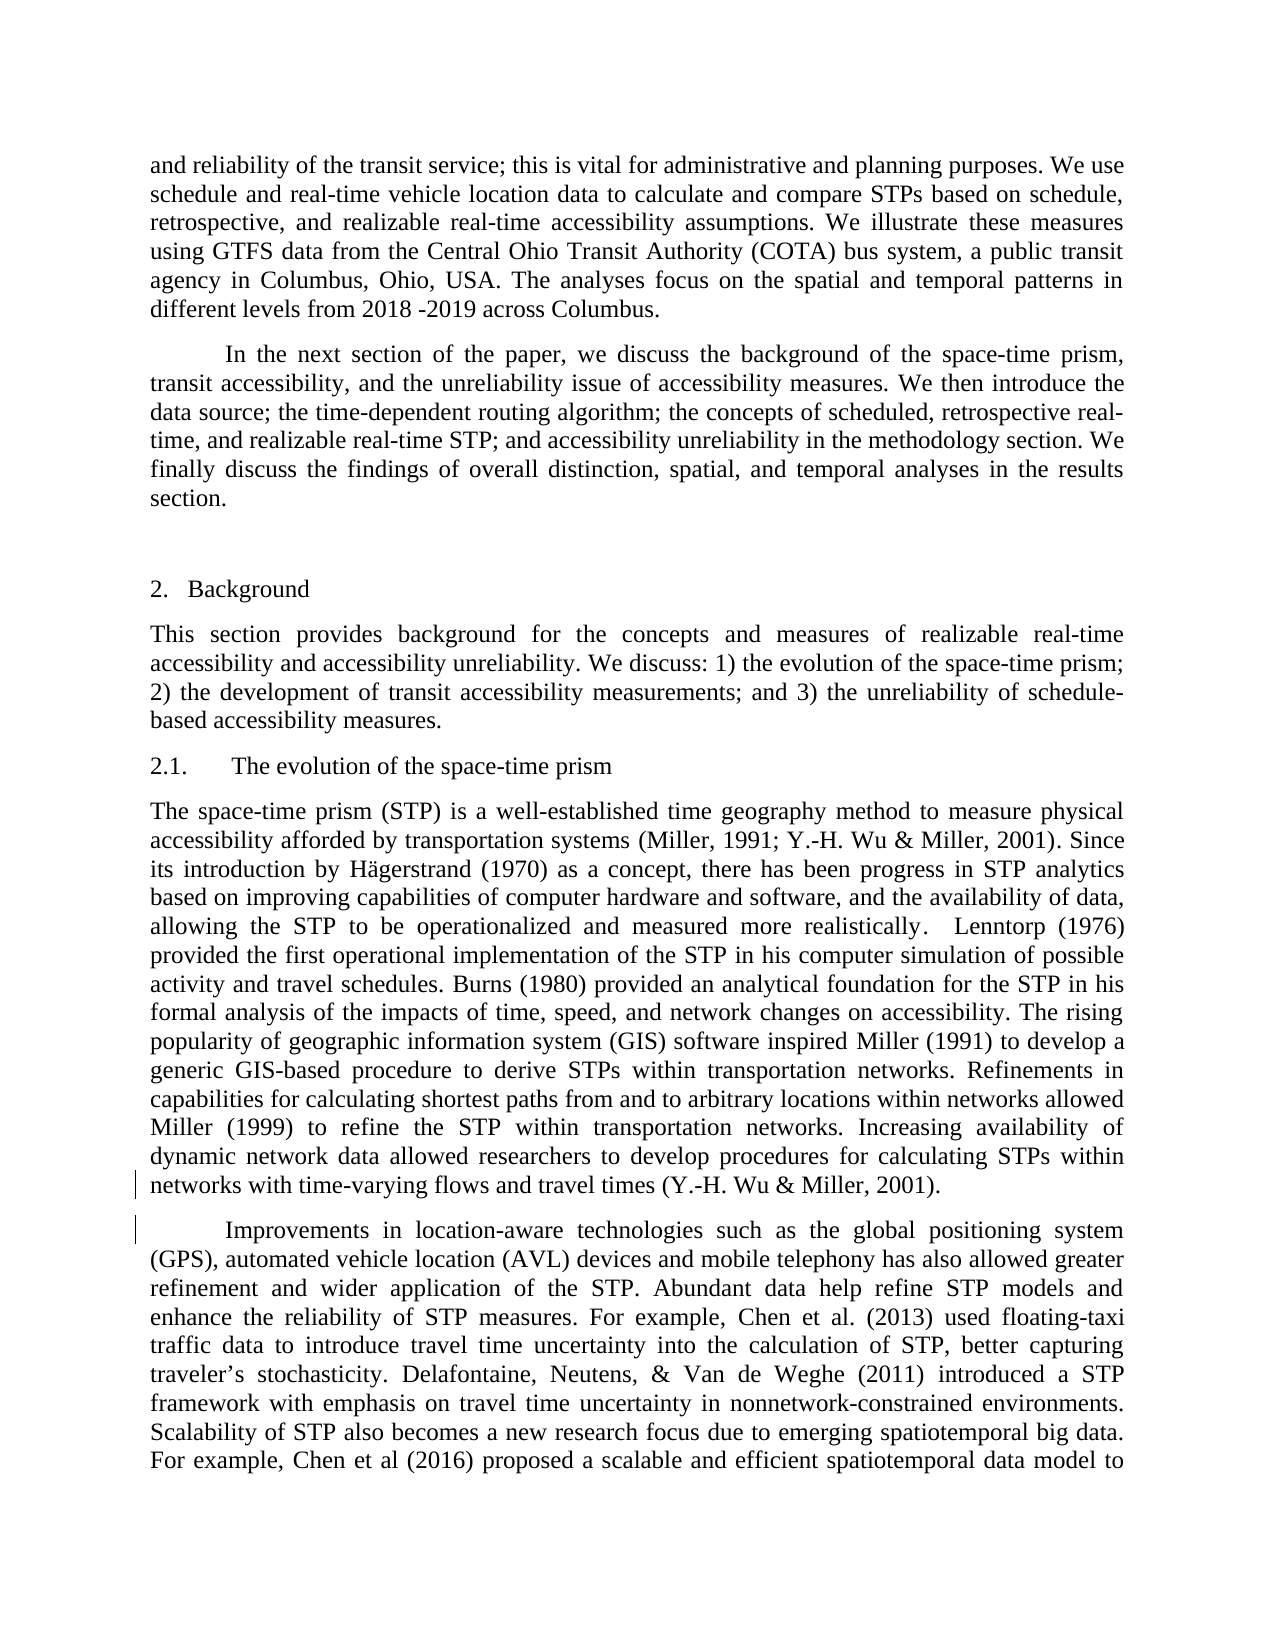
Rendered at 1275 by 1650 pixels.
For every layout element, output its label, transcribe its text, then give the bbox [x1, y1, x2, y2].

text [150, 1215, 1125, 1474]
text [150, 150, 1125, 322]
text In the next section of the paper, we discuss the background of the space-time prism, transit accessibility, and the unreliability issue of accessibility measures. We then introduce the data source; the time-dependent routing algorithm; the concepts of scheduled, retrospective real-time, and realizable real-time STP; and accessibility unreliability in the methodology section. We finally discuss the findings of overall distinction, spatial, and temporal analyses in the results section. [150, 339, 1125, 512]
list Background [150, 574, 1125, 602]
text The space-time prism (STP) is a well-established time geography method to measure physical accessibility afforded by transportation systems (Miller, 1991; Y.-H. Wu & Miller, 2001). Since its introduction by Hägerstrand (1970) as a concept, there has been progress in STP analytics based on improving capabilities of computer hardware and software, and the availability of data, allowing the STP to be operationalized and measured more realistically. Lenntorp (1976) provided the first operational implementation of the STP in his computer simulation of possible activity and travel schedules. Burns (1980) provided an analytical foundation for the STP in his formal analysis of the impacts of time, speed, and network changes on accessibility. The rising popularity of geographic information system (GIS) software inspired Miller (1991) to develop a generic GIS-based procedure to derive STPs within transportation networks. Refinements in capabilities for calculating shortest paths from and to arbitrary locations within networks allowed Miller (1999) to refine the STP within transportation networks. Increasing availability of dynamic network data allowed researchers to develop procedures for calculating STPs within networks with time-varying flows and travel times (Y.-H. Wu & Miller, 2001). [150, 796, 1125, 1199]
text This section provides background for the concepts and measures of realizable real-time accessibility and accessibility unreliability. We discuss: 1) the evolution of the space-time prism; 2) the development of transit accessibility measurements; and 3) the unreliability of schedule-based accessibility measures. [150, 619, 1125, 734]
list The evolution of the space-time prism [150, 751, 1125, 779]
